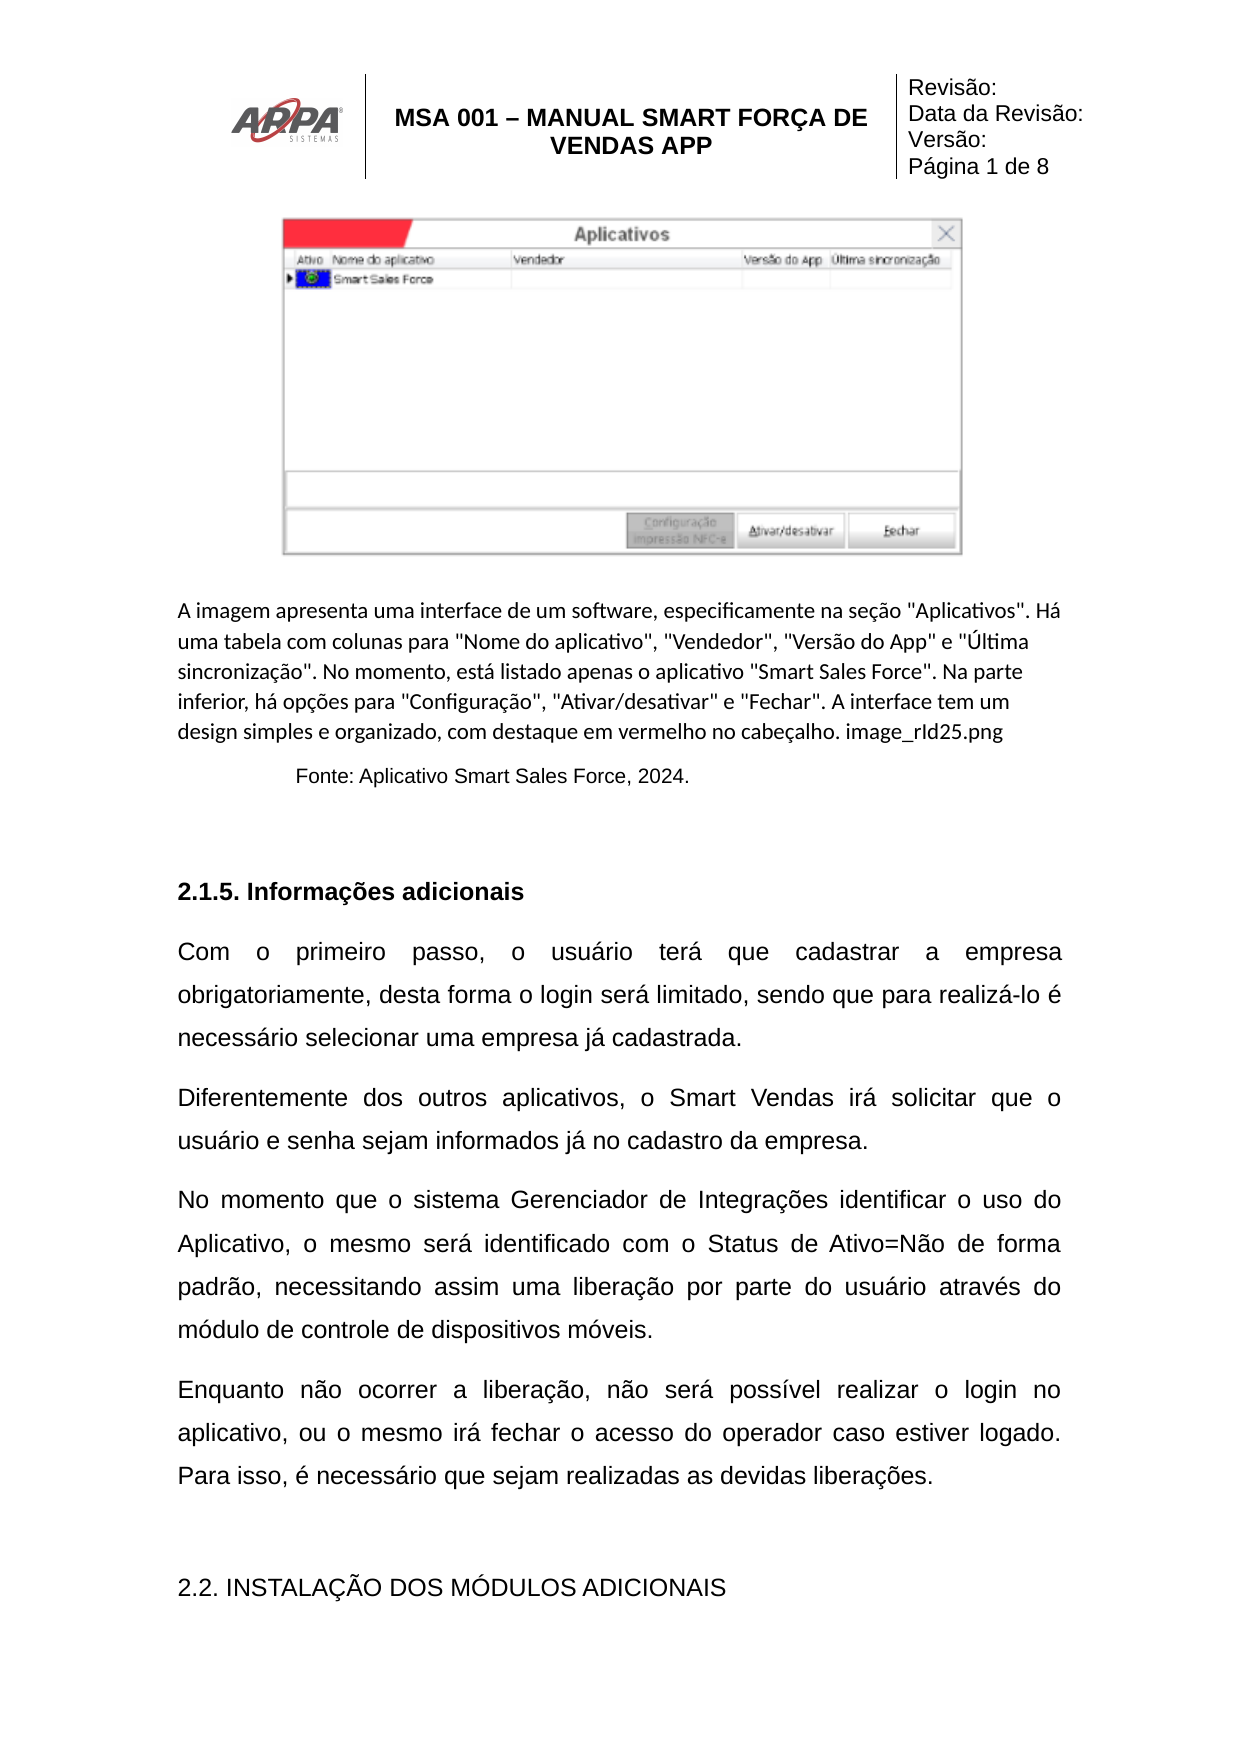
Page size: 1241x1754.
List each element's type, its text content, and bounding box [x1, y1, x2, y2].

text Enquanto não ocorrer a liberação, não será possível realizar o login no aplicativo, ou o mesmo irá fechar o acesso do operador caso estiver logado. Para isso, é necessário que sejam realizadas as devidas liberações. [177, 1374, 1063, 1489]
text Fonte: Aplicativo Smart Sales Force, 2024. [295, 764, 960, 788]
picture [271, 207, 969, 566]
text Diferentemente dos outros aplicativos, o Smart Vendas irá solicitar que o usuário e senha sejam informados já no cadastro da empresa. [177, 1082, 1063, 1154]
text 2.1.5. Informações adicionais [177, 877, 1063, 905]
text 2.2. INSTALAÇÃO DOS MÓDULOS ADICIONAIS [177, 1573, 1063, 1602]
text A imagem apresenta uma interface de um software, especificamente na seção "Aplicativos". Há uma tabela com colunas para "Nome do aplicativo", "Vendedor", "Versão do App" e "Última sincronização". No momento, está listado apenas o aplicativo "Smart Sales Force". Na parte inferior, há opções para "Configuração", "Ativar/desativar" e "Fechar". A interface tem um design simples e organizado, com destaque em vermelho no cabeçalho. image_rId25.png [177, 597, 1063, 745]
picture [231, 98, 343, 147]
text Com o primeiro passo, o usuário terá que cadastrar a empresa obrigatoriamente, desta forma o login será limitado, sendo que para realizá-lo é necessário selecionar uma empresa já cadastrada. [177, 936, 1063, 1051]
text No momento que o sistema Gerenciador de Integrações identificar o uso do Aplicativo, o mesmo será identificado com o Status de Ativo=Não de forma padrão, necessitando assim uma liberação por parte do usuário através do módulo de controle de dispositivos móveis. [177, 1185, 1063, 1343]
